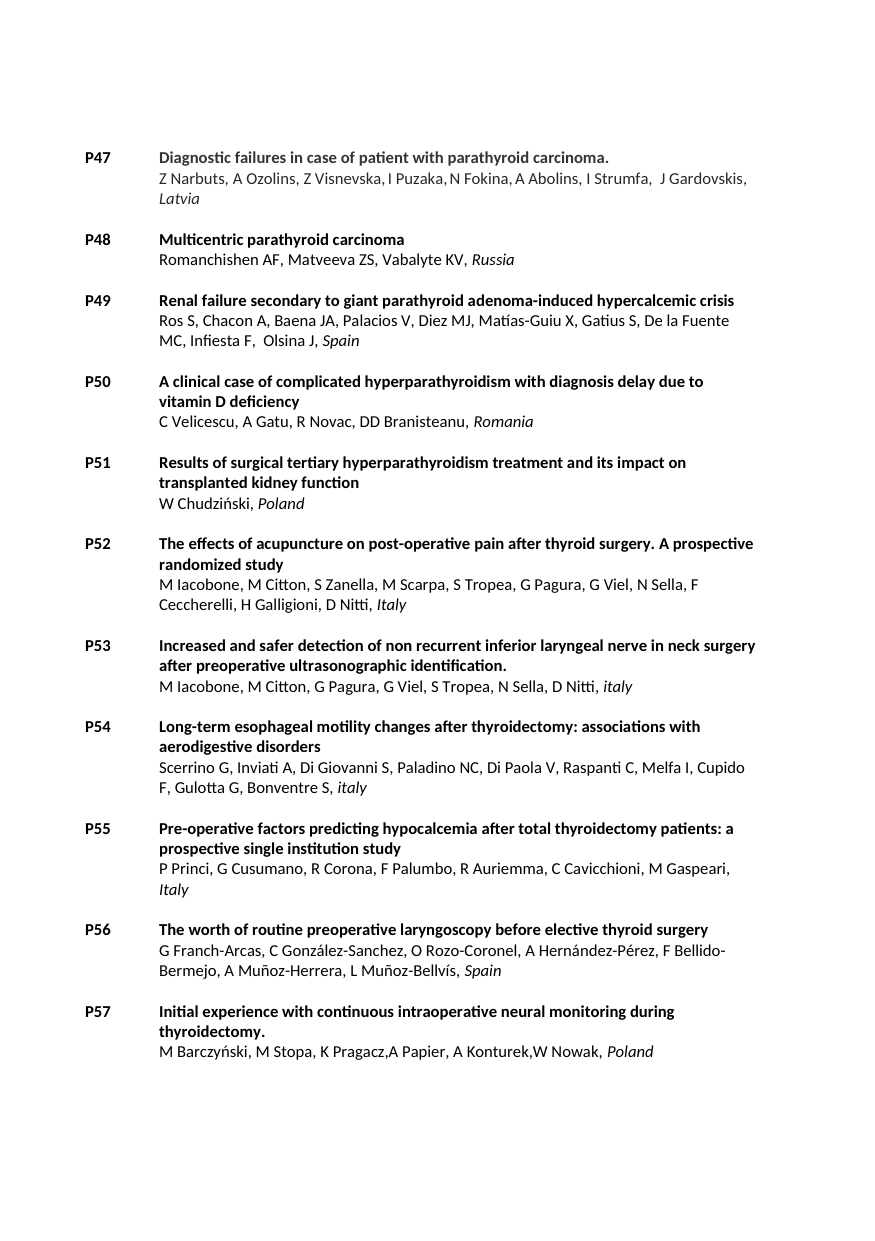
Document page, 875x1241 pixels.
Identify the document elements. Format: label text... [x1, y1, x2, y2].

table_cell Initial experience with continuous intraoperative neural monitoring during thyroidectomy. M Barczyński, M Stopa, K Pragacz,A Papier, A Konturek,W Nowak, Poland [148, 1001, 768, 1082]
table_cell P50 [74, 371, 148, 452]
table_cell A clinical case of complicated hyperparathyroidism with diagnosis delay due to vitamin D deficiency C Velicescu, A Gatu, R Novac, DD Branisteanu, Romania [148, 371, 768, 452]
table_cell P47 [74, 148, 148, 229]
table_cell Results of surgical tertiary hyperparathyroidism treatment and its impact on transplanted kidney function W Chudziński, Poland [148, 453, 768, 534]
table_cell P55 [74, 818, 148, 919]
table_cell P52 [74, 534, 148, 635]
table_cell The worth of routine preoperative laryngoscopy before elective thyroid surgery G Franch-Arcas, C González-Sanchez, O Rozo-Coronel, A Hernández-Pérez, F Bellido-Bermejo, A Muñoz-Herrera, L Muñoz-Bellvís, Spain [148, 920, 768, 1001]
table_cell P51 [74, 453, 148, 534]
table_cell P57 [74, 1001, 148, 1082]
table_cell P54 [74, 716, 148, 818]
table_cell Long-term esophageal motility changes after thyroidectomy: associations with aerodigestive disorders Scerrino G, Inviati A, Di Giovanni S, Paladino NC, Di Paola V, Raspanti C, Melfa I, Cupido F, Gulotta G, Bonventre S, italy [148, 716, 768, 818]
table_cell Increased and safer detection of non recurrent inferior laryngeal nerve in neck surgery after preoperative ultrasonographic identification. M Iacobone, M Citton, G Pagura, G Viel, S Tropea, N Sella, D Nitti, italy [148, 635, 768, 716]
table_cell P48 [74, 229, 148, 290]
table_cell Pre-operative factors predicting hypocalcemia after total thyroidectomy patients: a prospective single institution study P Princi, G Cusumano, R Corona, F Palumbo, R Auriemma, C Cavicchioni, M Gaspeari, Italy [148, 818, 768, 919]
table_cell P49 [74, 290, 148, 371]
table_cell Multicentric parathyroid carcinoma Romanchishen AF, Matveeva ZS, Vabalyte KV, Russia [148, 229, 768, 290]
table_cell Renal failure secondary to giant parathyroid adenoma-induced hypercalcemic crisis Ros S, Chacon A, Baena JA, Palacios V, Diez MJ, Matías-Guiu X, Gatius S, De la Fuente MC, Infiesta F, Olsina J, Spain [148, 290, 768, 371]
table_cell P56 [74, 920, 148, 1001]
table_cell P53 [74, 635, 148, 716]
table_cell The effects of acupuncture on post-operative pain after thyroid surgery. A prospective randomized study M Iacobone, M Citton, S Zanella, M Scarpa, S Tropea, G Pagura, G Viel, N Sella, F Ceccherelli, H Galligioni, D Nitti, Italy [148, 534, 768, 635]
table_cell Diagnostic failures in case of patient with parathyroid carcinoma. Z Narbuts, A Ozolins, Z Visnevska, I Puzaka, N Fokina, A Abolins, I Strumfa, J Gardovskis, Latvia [148, 148, 768, 229]
